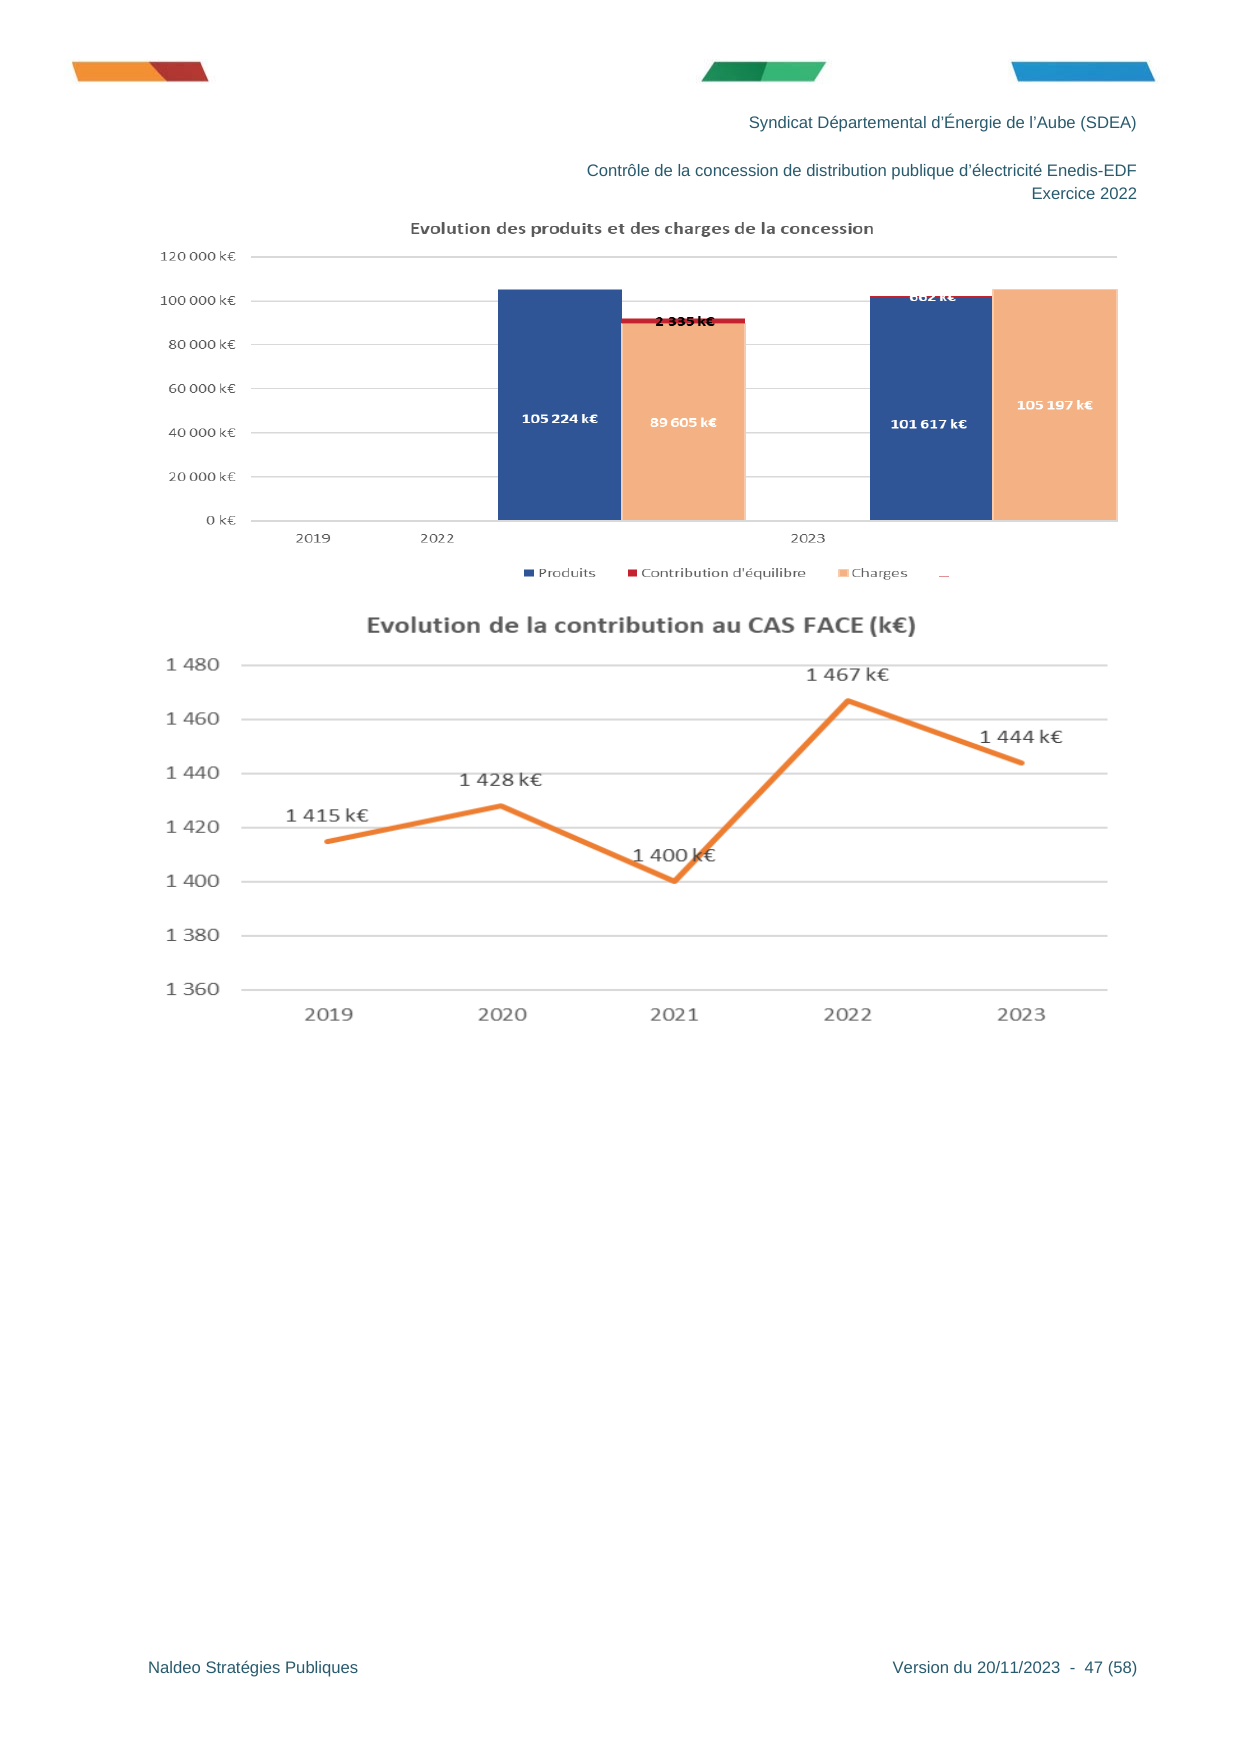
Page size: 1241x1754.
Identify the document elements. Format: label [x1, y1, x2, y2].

picture [16, 59, 1241, 84]
picture [147, 594, 1137, 1039]
picture [147, 206, 1137, 590]
